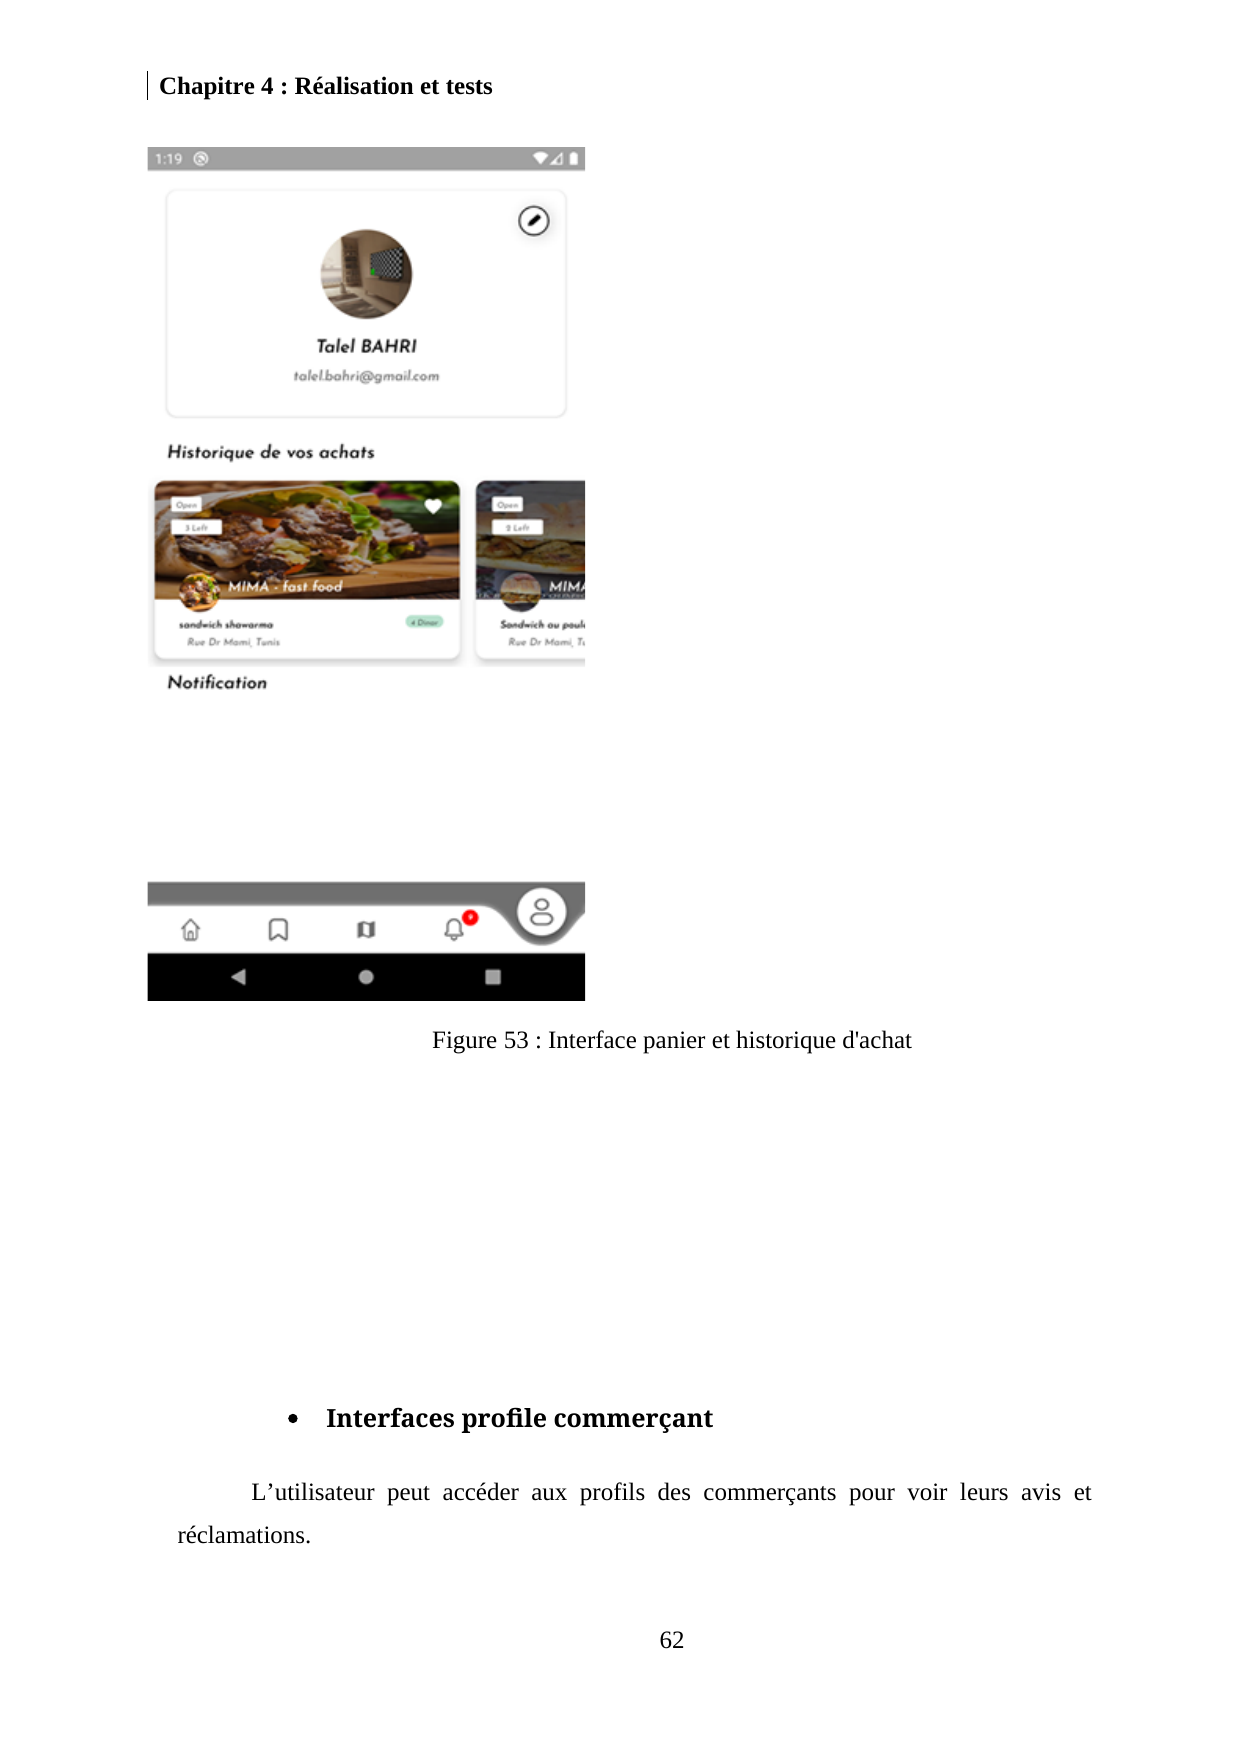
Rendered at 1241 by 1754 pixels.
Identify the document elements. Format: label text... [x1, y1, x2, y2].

list Interfaces profile commerçant [288, 1401, 1093, 1434]
picture [147, 147, 586, 1001]
text L’utilisateur peut accéder aux profils des commerçants pour voir leurs avis et réclamations. [177, 1477, 1093, 1548]
